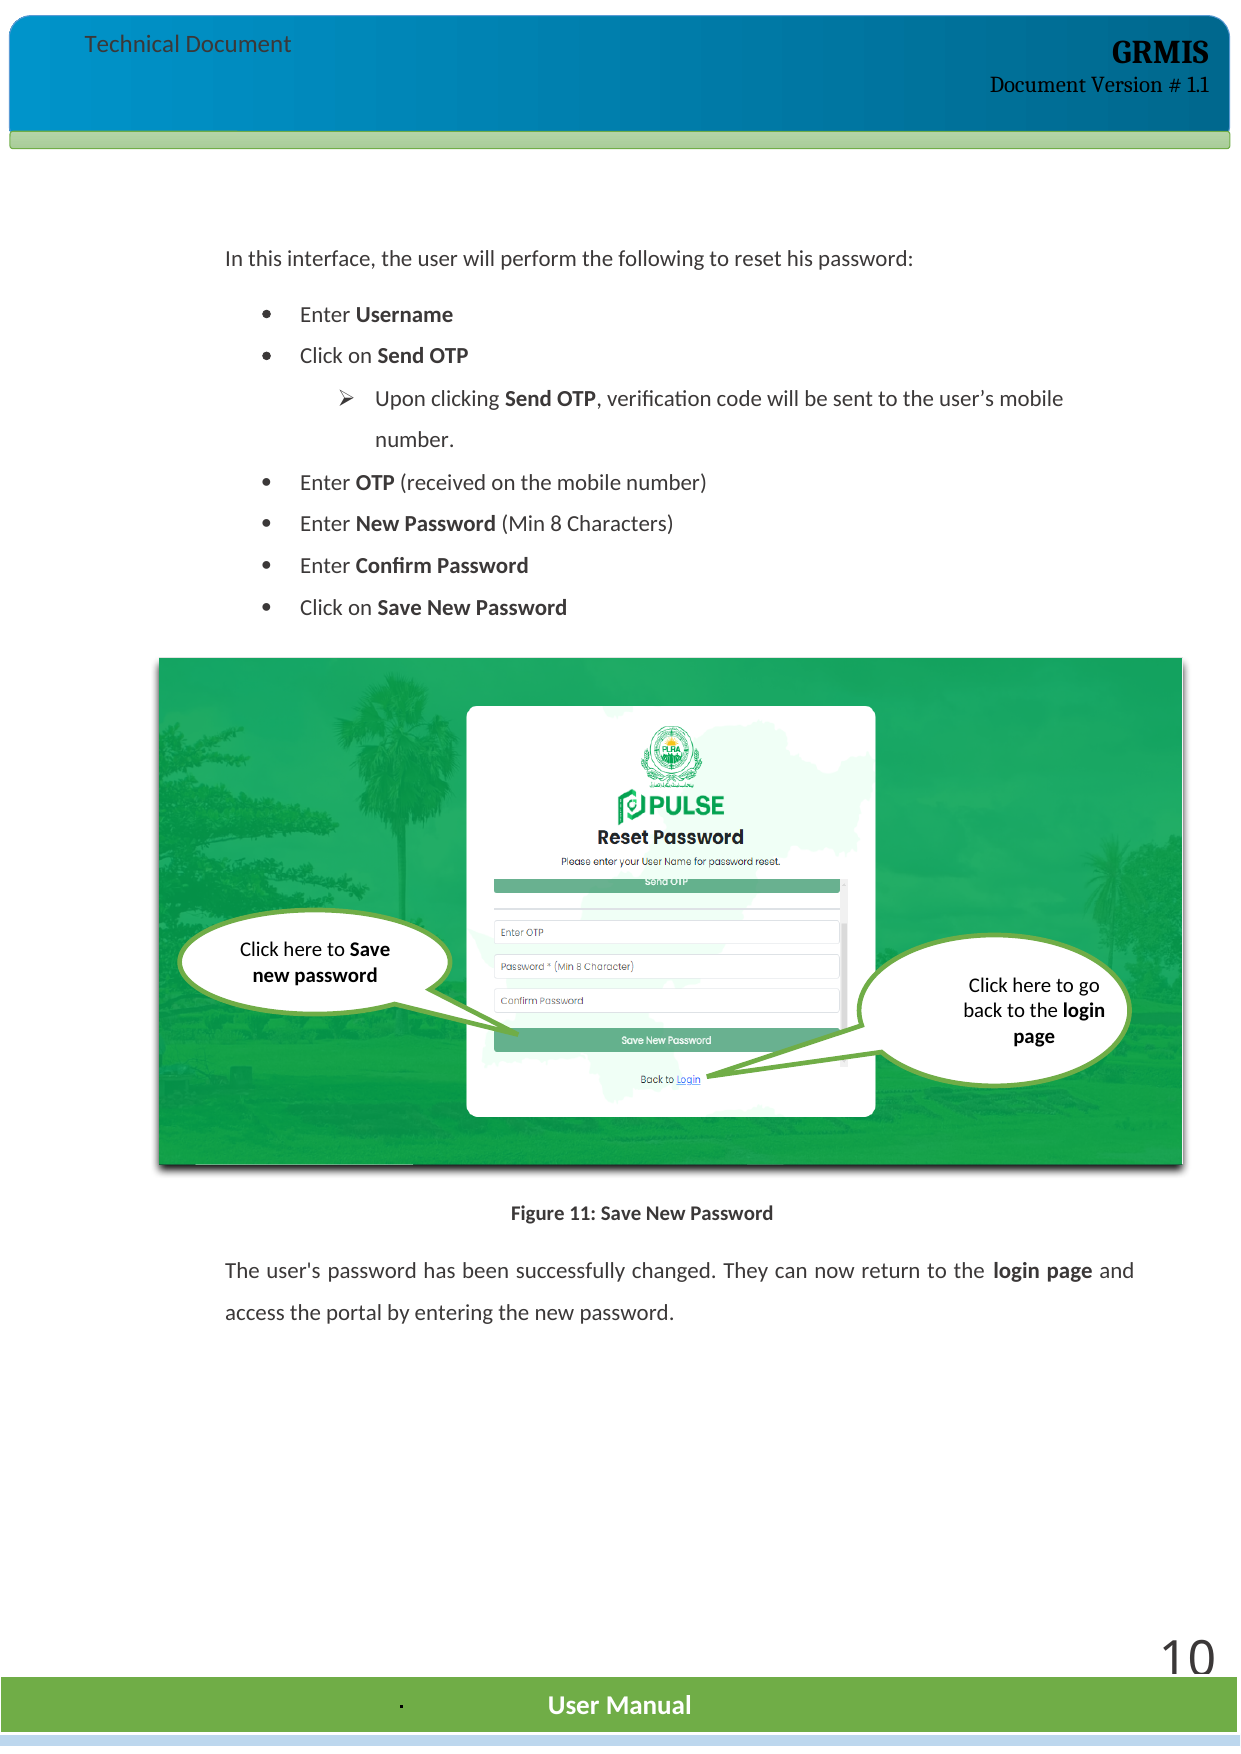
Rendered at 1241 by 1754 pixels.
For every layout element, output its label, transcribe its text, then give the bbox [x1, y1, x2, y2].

list Enter Confirm Password [262, 552, 1134, 579]
list Enter Username [262, 300, 1134, 328]
text The user's password has been successfully changed. They can now return to the login page and access the portal by entering the new password. [225, 1256, 1134, 1326]
list Click on Send OTP [262, 342, 1134, 370]
picture [159, 656, 1183, 1165]
text Figure 11: Save New Password [150, 1200, 1134, 1225]
list Upon clicking Send OTP, verification code will be sent to the user’s mobile number. [337, 384, 1134, 454]
list Enter New Password (Min 8 Characters) [262, 509, 1134, 538]
text In this interface, the user will perform the following to reset his password: [225, 244, 1134, 272]
list Click on Save New Password [262, 593, 1134, 622]
list Enter OTP (received on the mobile number) [262, 468, 1134, 496]
